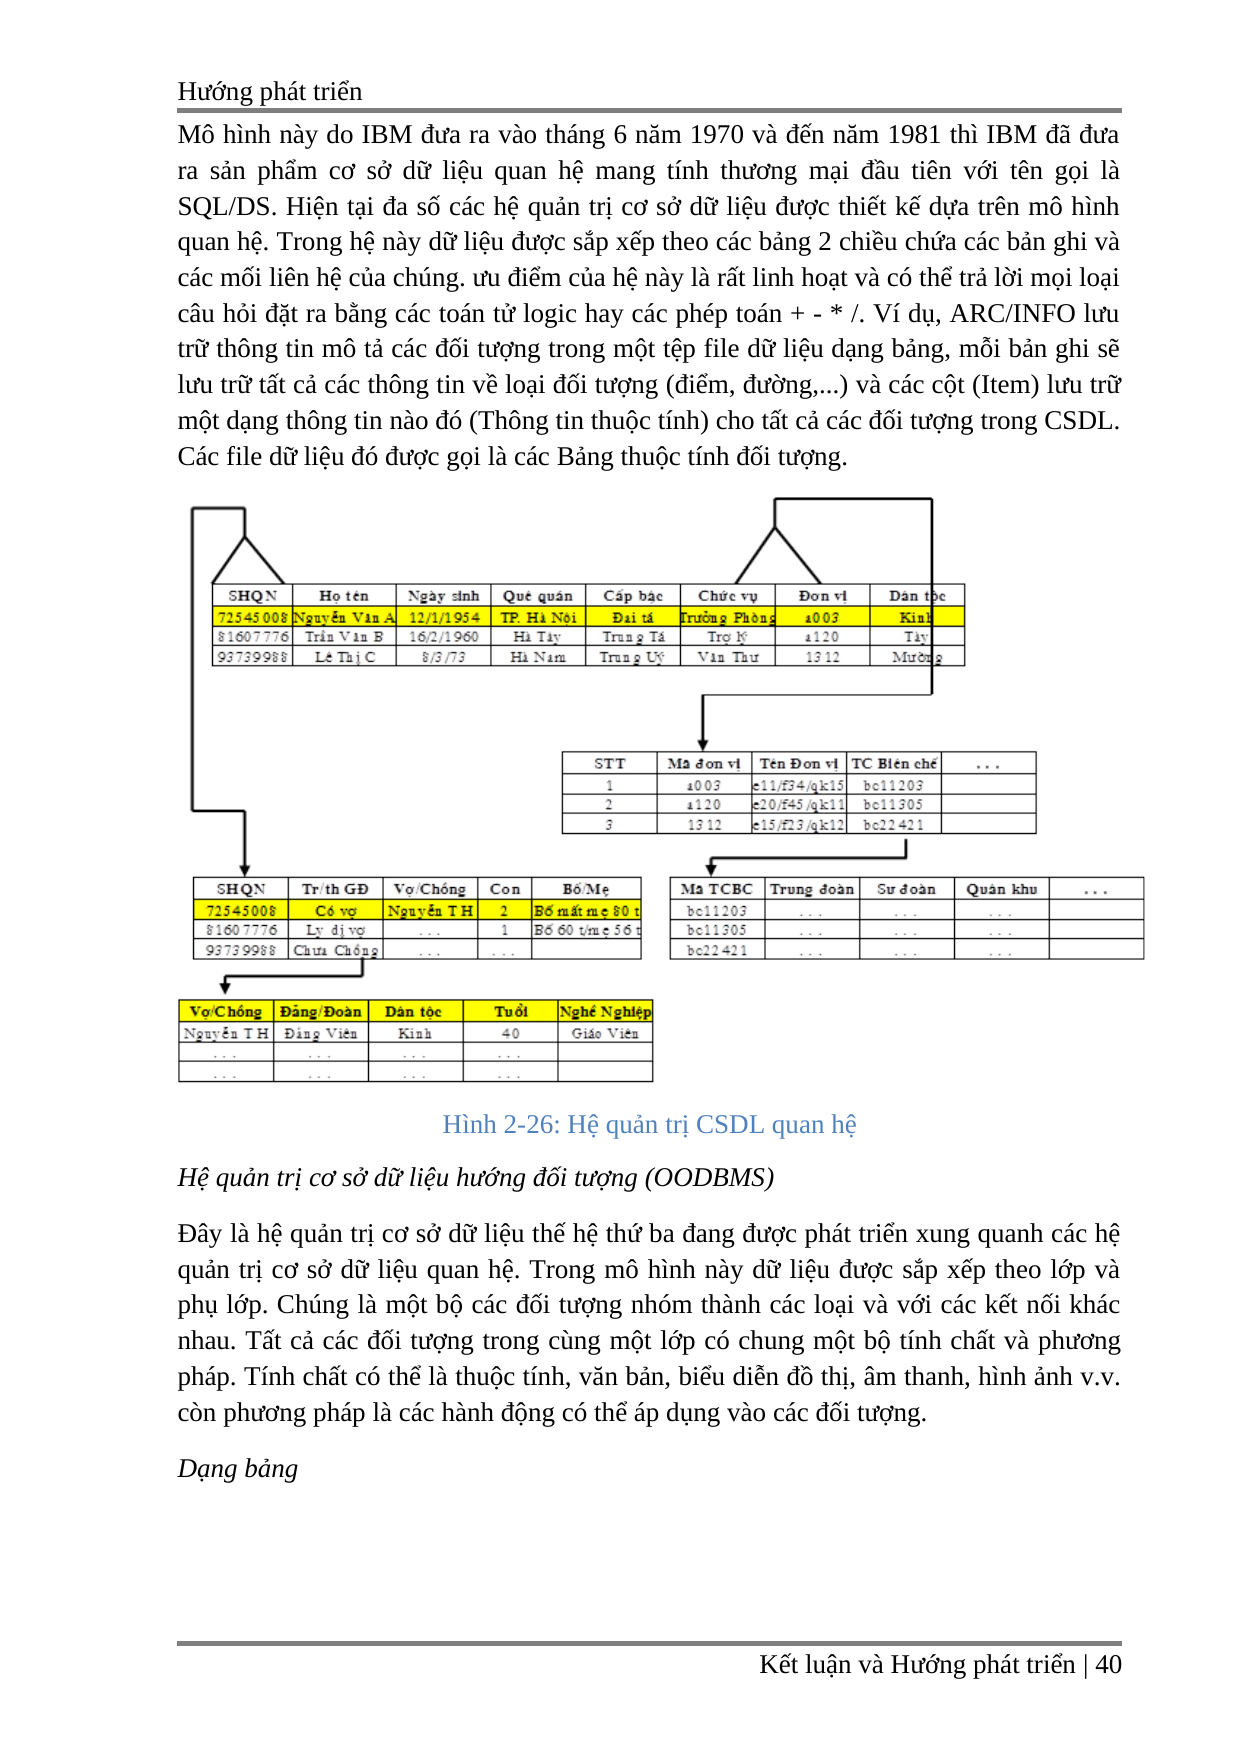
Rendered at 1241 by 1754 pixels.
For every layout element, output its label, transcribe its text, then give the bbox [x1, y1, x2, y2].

text Dạng bảng [177, 1452, 1122, 1483]
text Mô hình này do IBM đưa ra vào tháng 6 năm 1970 và đến năm 1981 thì IBM đã đưa ra sản phẩm cơ sở dữ liệu quan hệ mang tính thương mại đầu tiên với tên gọi là SQL/DS. Hiện tại đa số các hệ quản trị cơ sở dữ liệu được thiết kế dựa trên mô hình quan hệ. Trong hệ này dữ liệu được sắp xếp theo các bảng 2 chiều chứa các bản ghi và các mối liên hệ của chúng. ưu điểm của hệ này là rất linh hoạt và có thể trả lời mọi loại câu hỏi đặt ra bằng các toán tử logic hay các phép toán + - * /. Ví dụ, ARC/INFO lưu trữ thông tin mô tả các đối tượng trong một tệp file dữ liệu dạng bảng, mỗi bản ghi sẽ lưu trữ tất cả các thông tin về loại đối tượng (điểm, đường,...) và các cột (Item) lưu trữ một dạng thông tin nào đó (Thông tin thuộc tính) cho tất cả các đối tượng trong CSDL. Các file dữ liệu đó được gọi là các Bảng thuộc tính đối tượng. [177, 118, 1122, 471]
text Hình 2-26: Hệ quản trị CSDL quan hệ [177, 1109, 1122, 1140]
text Hệ quản trị cơ sở dữ liệu hướng đối tượng (OODBMS) [177, 1161, 1122, 1192]
picture [177, 496, 1145, 1084]
text Đây là hệ quản trị cơ sở dữ liệu thế hệ thứ ba đang được phát triển xung quanh các hệ quản trị cơ sở dữ liệu quan hệ. Trong mô hình này dữ liệu được sắp xếp theo lớp và phụ lớp. Chúng là một bộ các đối tượng nhóm thành các loại và với các kết nối khác nhau. Tất cả các đối tượng trong cùng một lớp có chung một bộ tính chất và phương pháp. Tính chất có thể là thuộc tính, văn bản, biểu diễn đồ thị, âm thanh, hình ảnh v.v. còn phương pháp là các hành động có thể áp dụng vào các đối tượng. [177, 1217, 1122, 1427]
